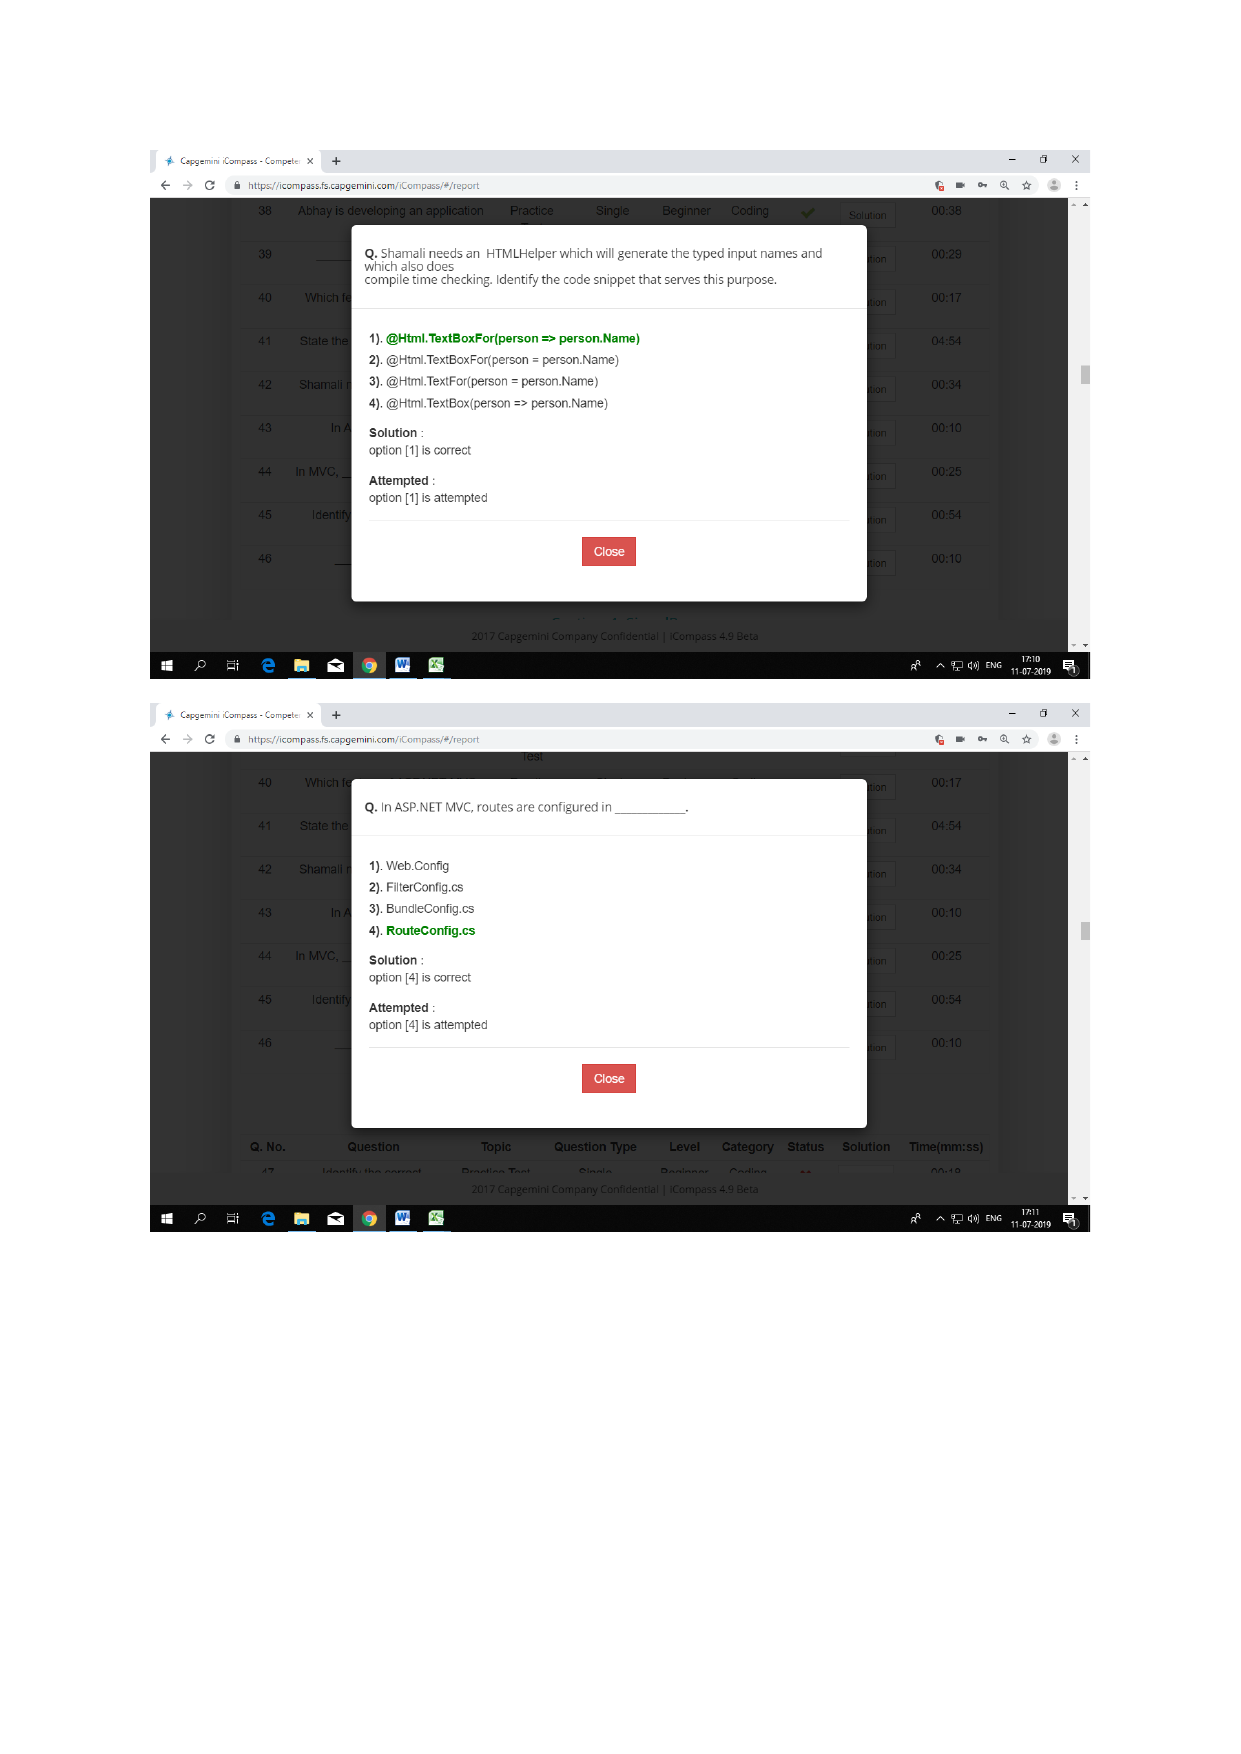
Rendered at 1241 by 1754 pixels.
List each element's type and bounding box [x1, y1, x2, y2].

picture [150, 150, 1091, 679]
picture [150, 703, 1091, 1232]
